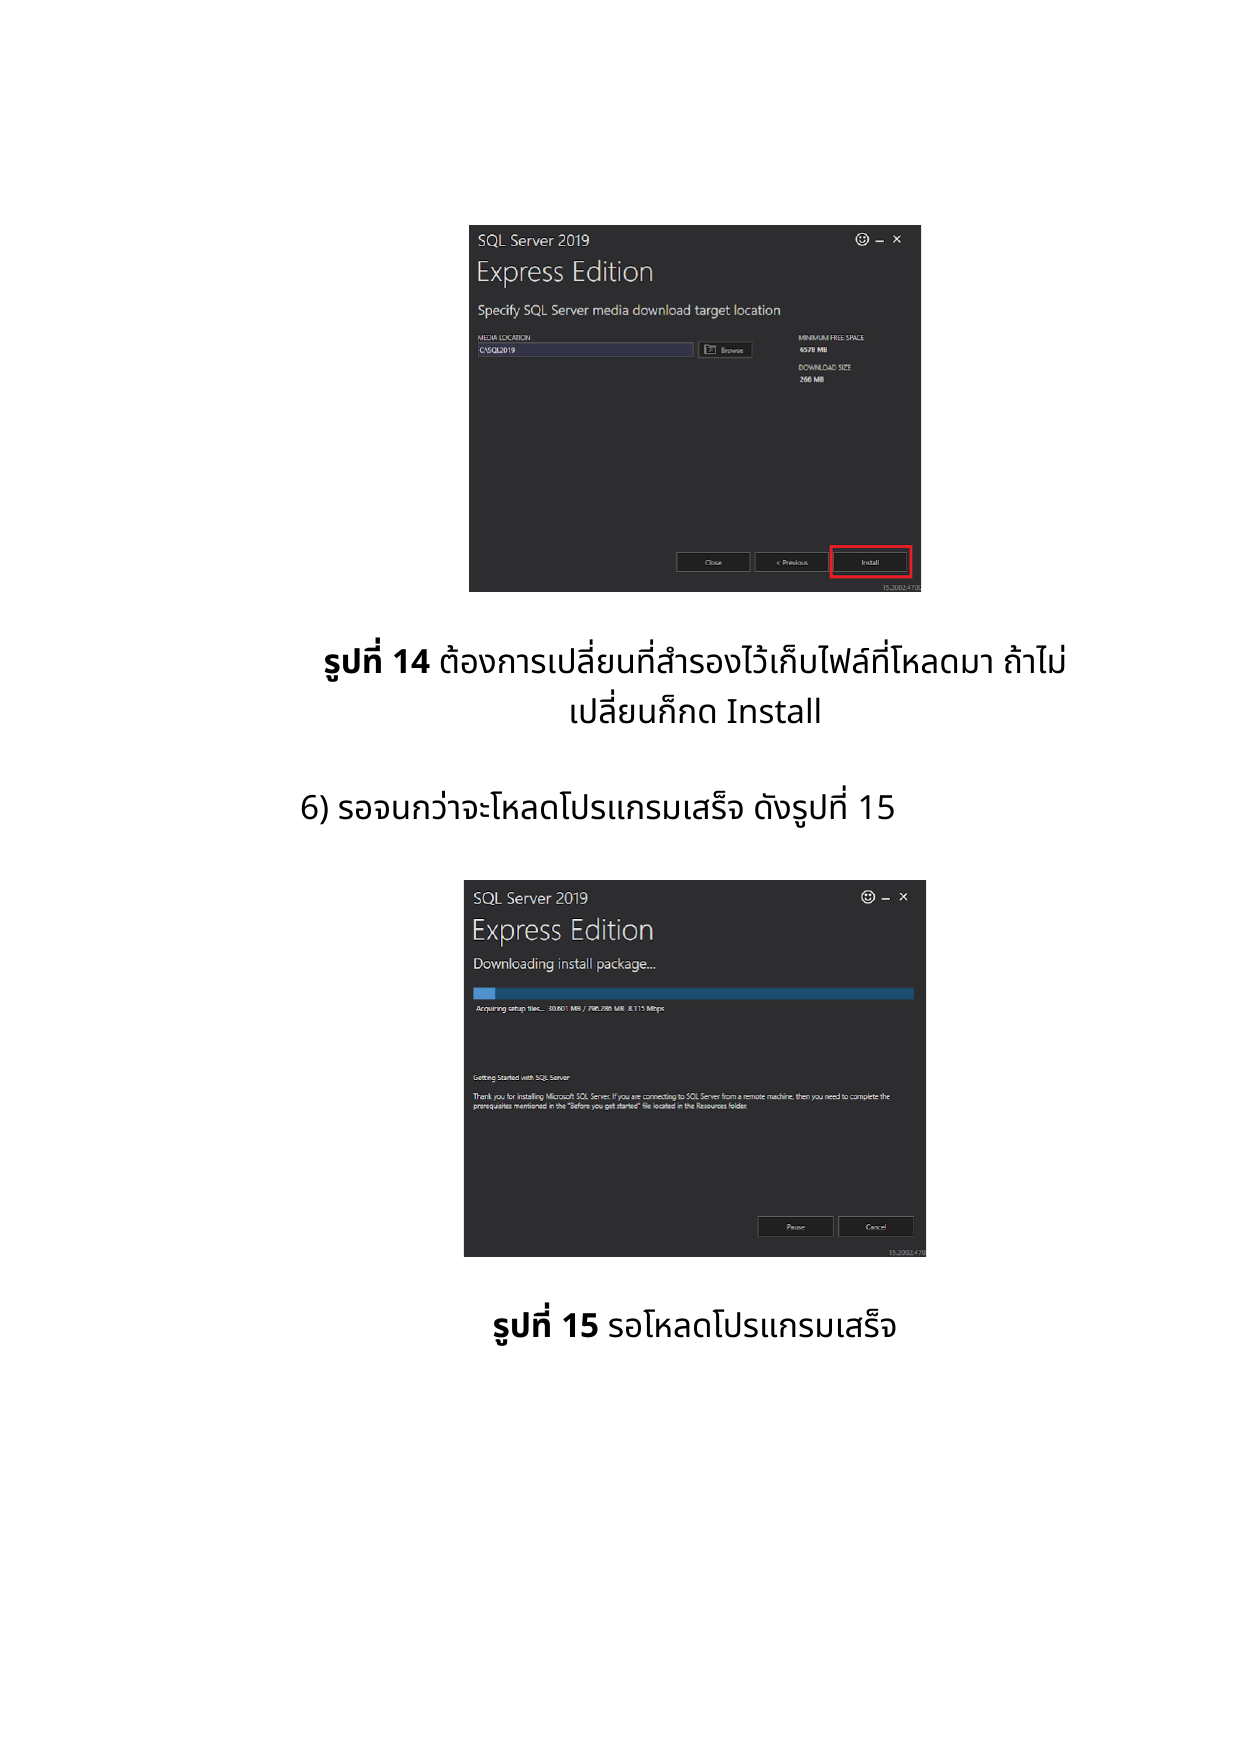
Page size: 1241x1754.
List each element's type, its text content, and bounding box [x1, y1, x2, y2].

text รูปที่ 14 ต้องการเปลี่ยนที่สำรองไว้เก็บไฟล์ที่โหลดมา ถ้าไม่เปลี่ยนก็กด Install [300, 637, 1090, 739]
text รูปที่ 15 รอโหลดโปรแกรมเสร็จ [225, 1302, 1090, 1353]
picture [463, 880, 927, 1257]
text 6) รอจนกว่าจะโหลดโปรแกรมเสร็จ ดังรูปที่ 15 [225, 784, 1090, 835]
picture [469, 225, 922, 592]
